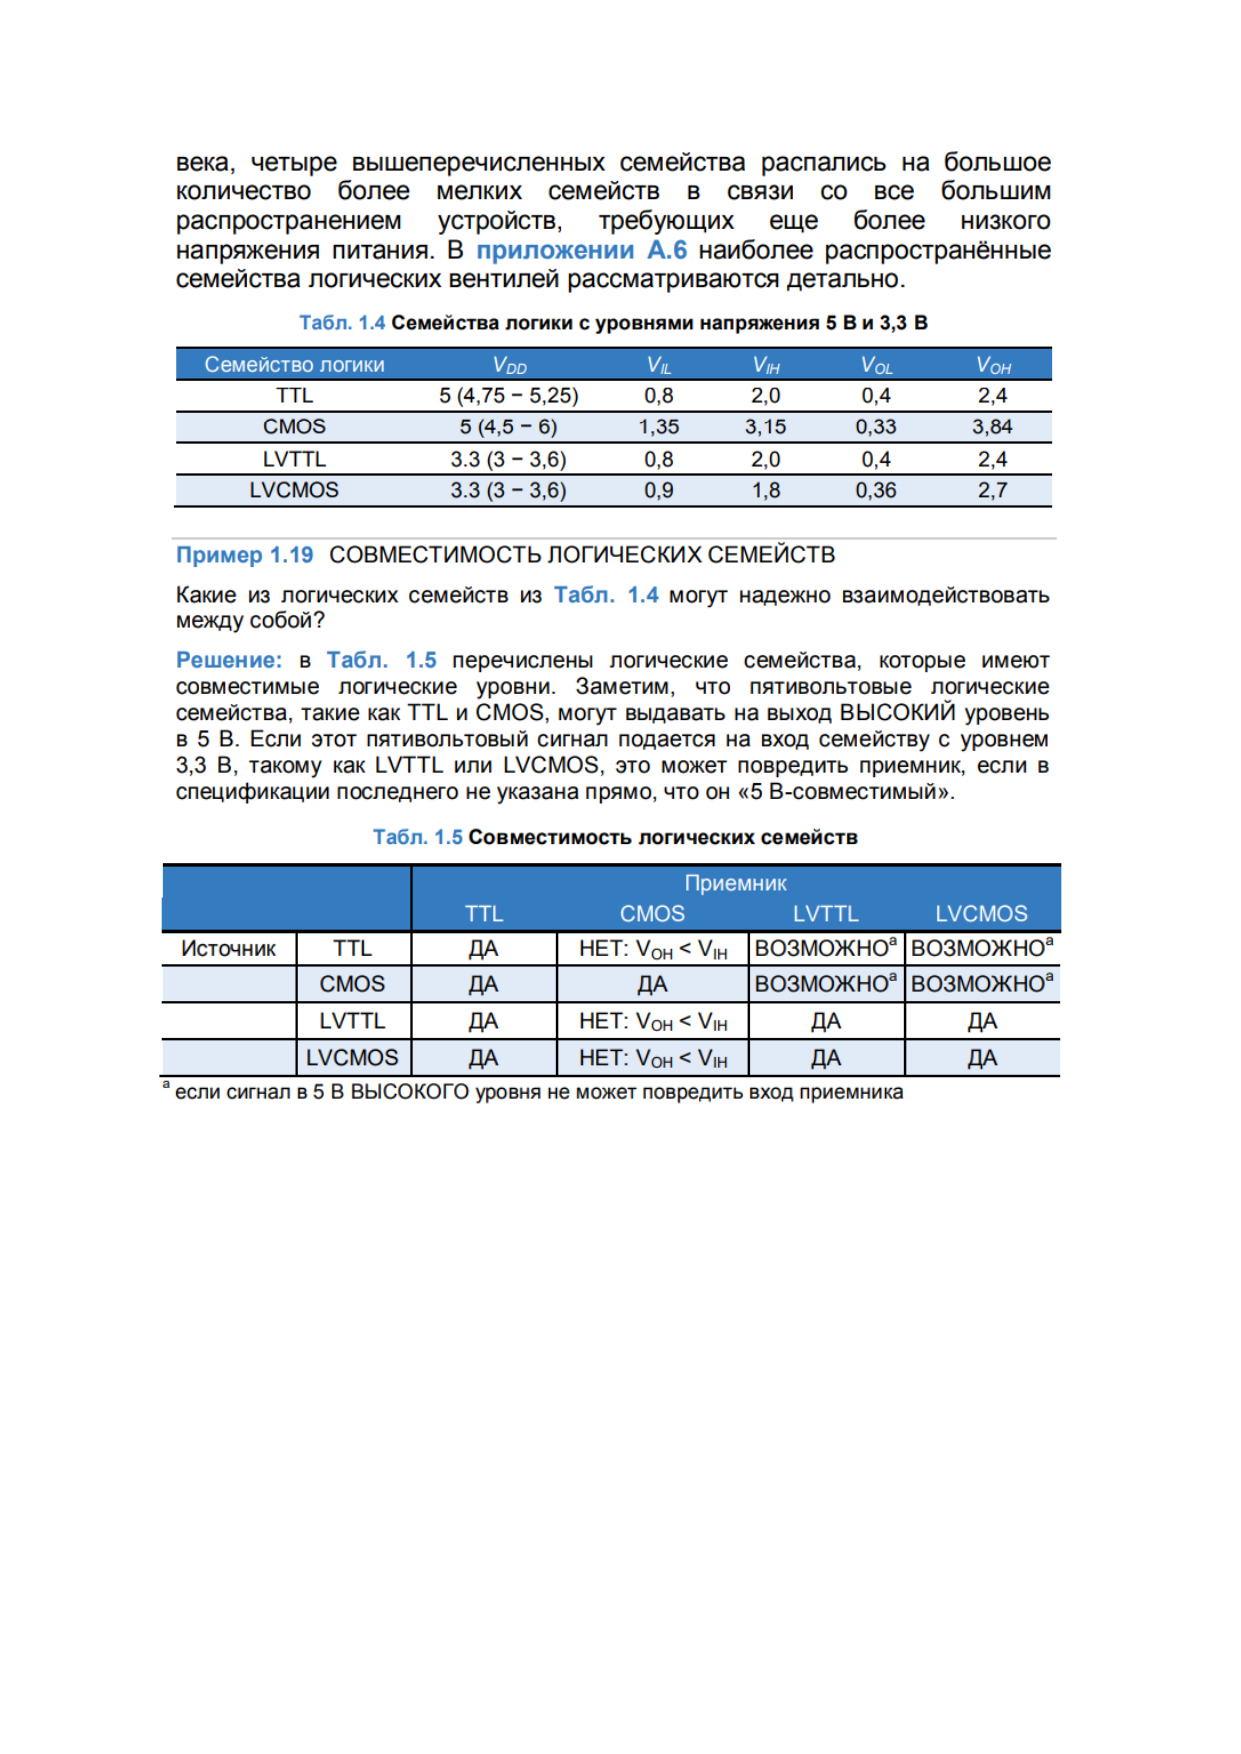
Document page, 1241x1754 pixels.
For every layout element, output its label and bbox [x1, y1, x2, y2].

picture [150, 150, 1091, 815]
picture [150, 818, 1091, 1113]
